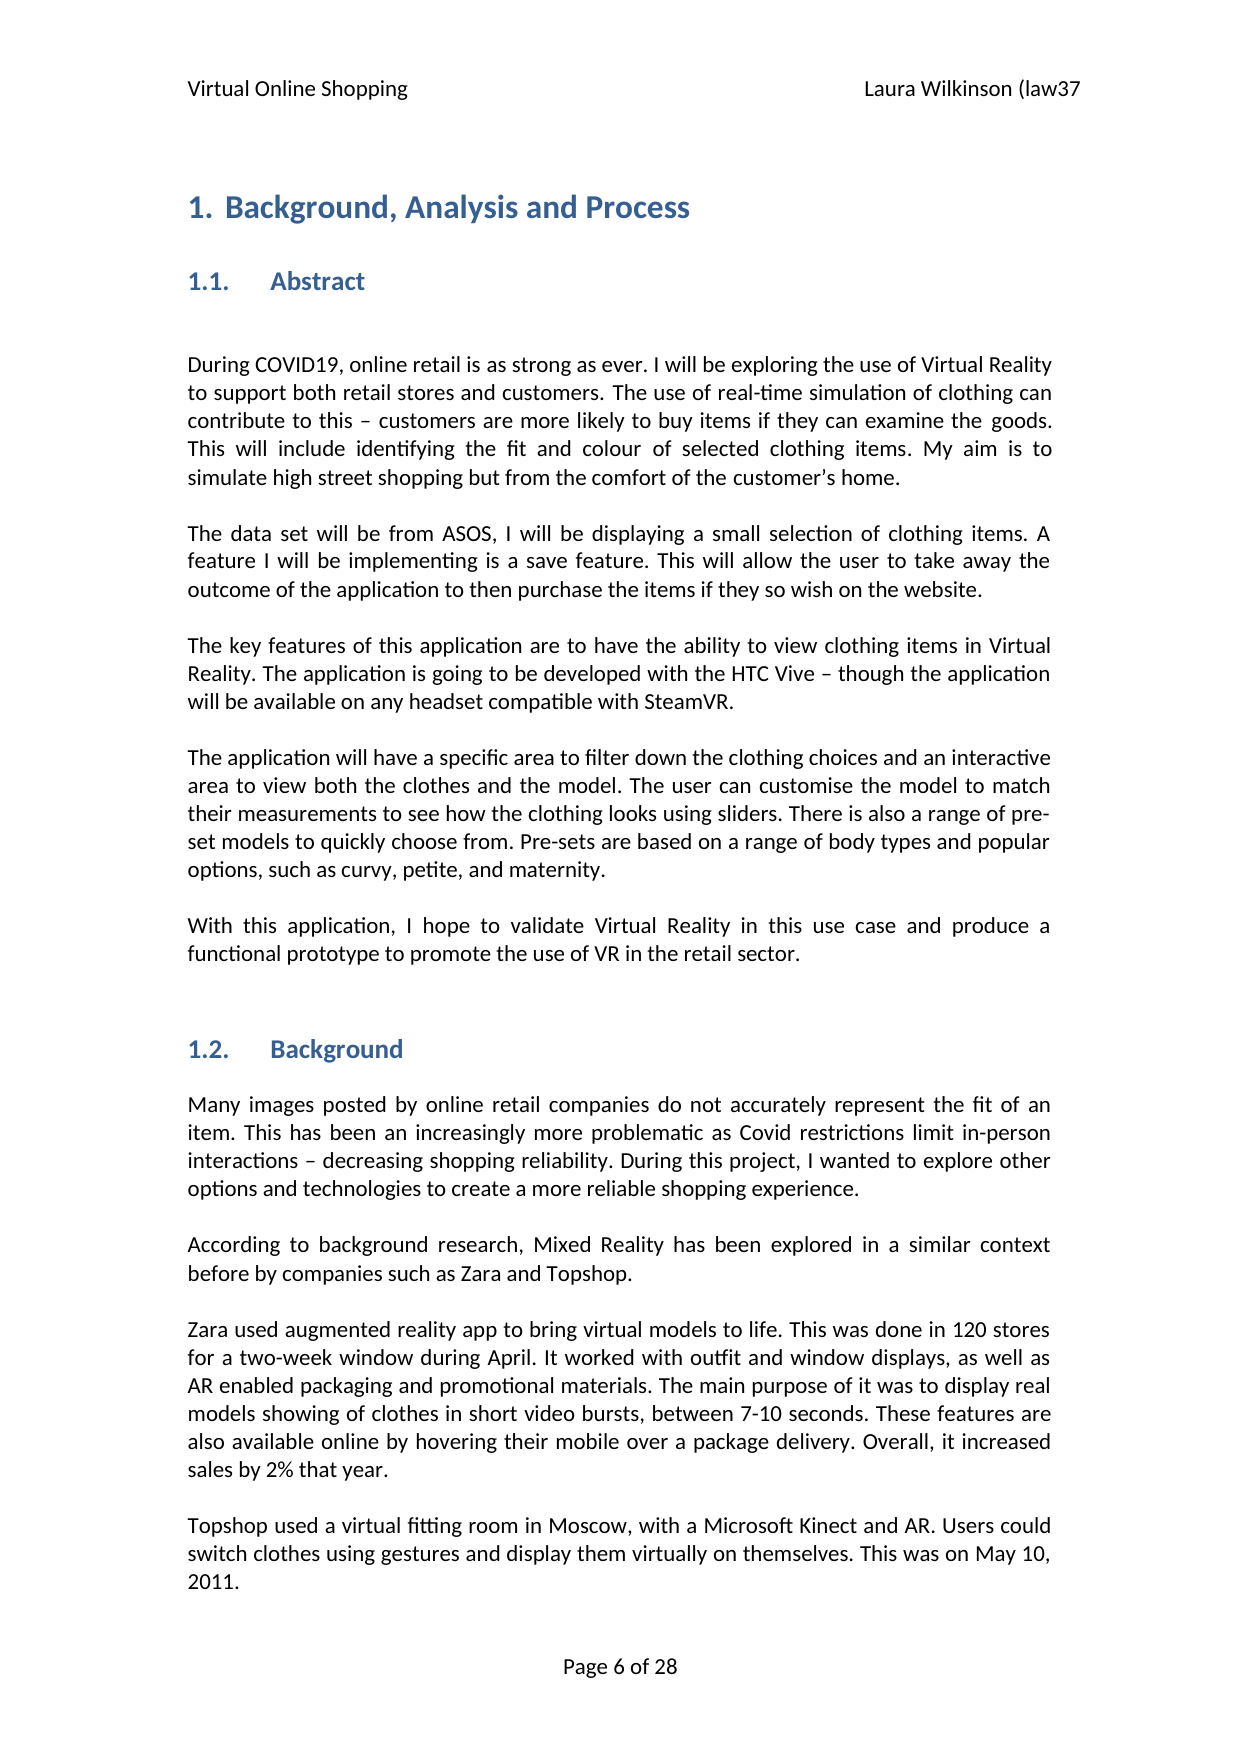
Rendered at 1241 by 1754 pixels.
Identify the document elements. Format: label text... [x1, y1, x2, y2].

text During COVID19, online retail is as strong as ever. I will be exploring the use of Virtual Reality to support both retail stores and customers. The use of real-time simulation of clothing can contribute to this – customers are more likely to buy items if they can examine the goods. This will include identifying the fit and colour of selected clothing items. My aim is to simulate high street shopping but from the comfort of the customer’s home. [187, 351, 1053, 491]
text According to background research, Mixed Reality has been explored in a similar context before by companies such as Zara and Topshop. [187, 1231, 1053, 1287]
text Many images posted by online retail companies do not accurately represent the fit of an item. This has been an increasingly more problematic as Covid restrictions limit in-person interactions – decreasing shopping reliability. During this project, I wanted to explore other options and technologies to create a more reliable shopping experience. [187, 1091, 1053, 1203]
subtitle Background, Analysis and Process [187, 186, 1053, 227]
text Topshop used a virtual fitting room in Moscow, with a Microsoft Kinect and AR. Users could switch clothes using gestures and display them virtually on themselves. This was on May 10, 2011. [187, 1511, 1053, 1595]
text The application will have a specific area to filter down the clothing choices and an interactive area to view both the clothes and the model. The user can customise the model to match their measurements to see how the clothing looks using sliders. There is also a range of pre-set models to quickly choose from. Pre-sets are based on a range of body types and popular options, such as curvy, petite, and maternity. [187, 743, 1053, 883]
subtitle Abstract [187, 264, 1053, 297]
text Zara used augmented reality app to bring virtual models to life. This was done in 120 stores for a two-week window during April. It worked with outfit and window displays, as well as AR enabled packaging and promotional materials. The main purpose of it was to display real models showing of clothes in short video bursts, between 7-10 seconds. These features are also available online by hovering their mobile over a package delivery. Overall, it increased sales by 2% that year. [187, 1315, 1053, 1483]
text With this application, I hope to validate Virtual Reality in this use case and produce a functional prototype to promote the use of VR in the retail sector. [187, 911, 1053, 967]
text The data set will be from ASOS, I will be displaying a small selection of clothing items. A feature I will be implementing is a save feature. This will allow the user to take away the outcome of the application to then purchase the items if they so wish on the website. [187, 519, 1053, 603]
text The key features of this application are to have the ability to view clothing items in Virtual Reality. The application is going to be developed with the HTC Vive – though the application will be available on any headset compatible with SteamVR. [187, 631, 1053, 715]
subtitle Background [187, 1032, 1053, 1066]
